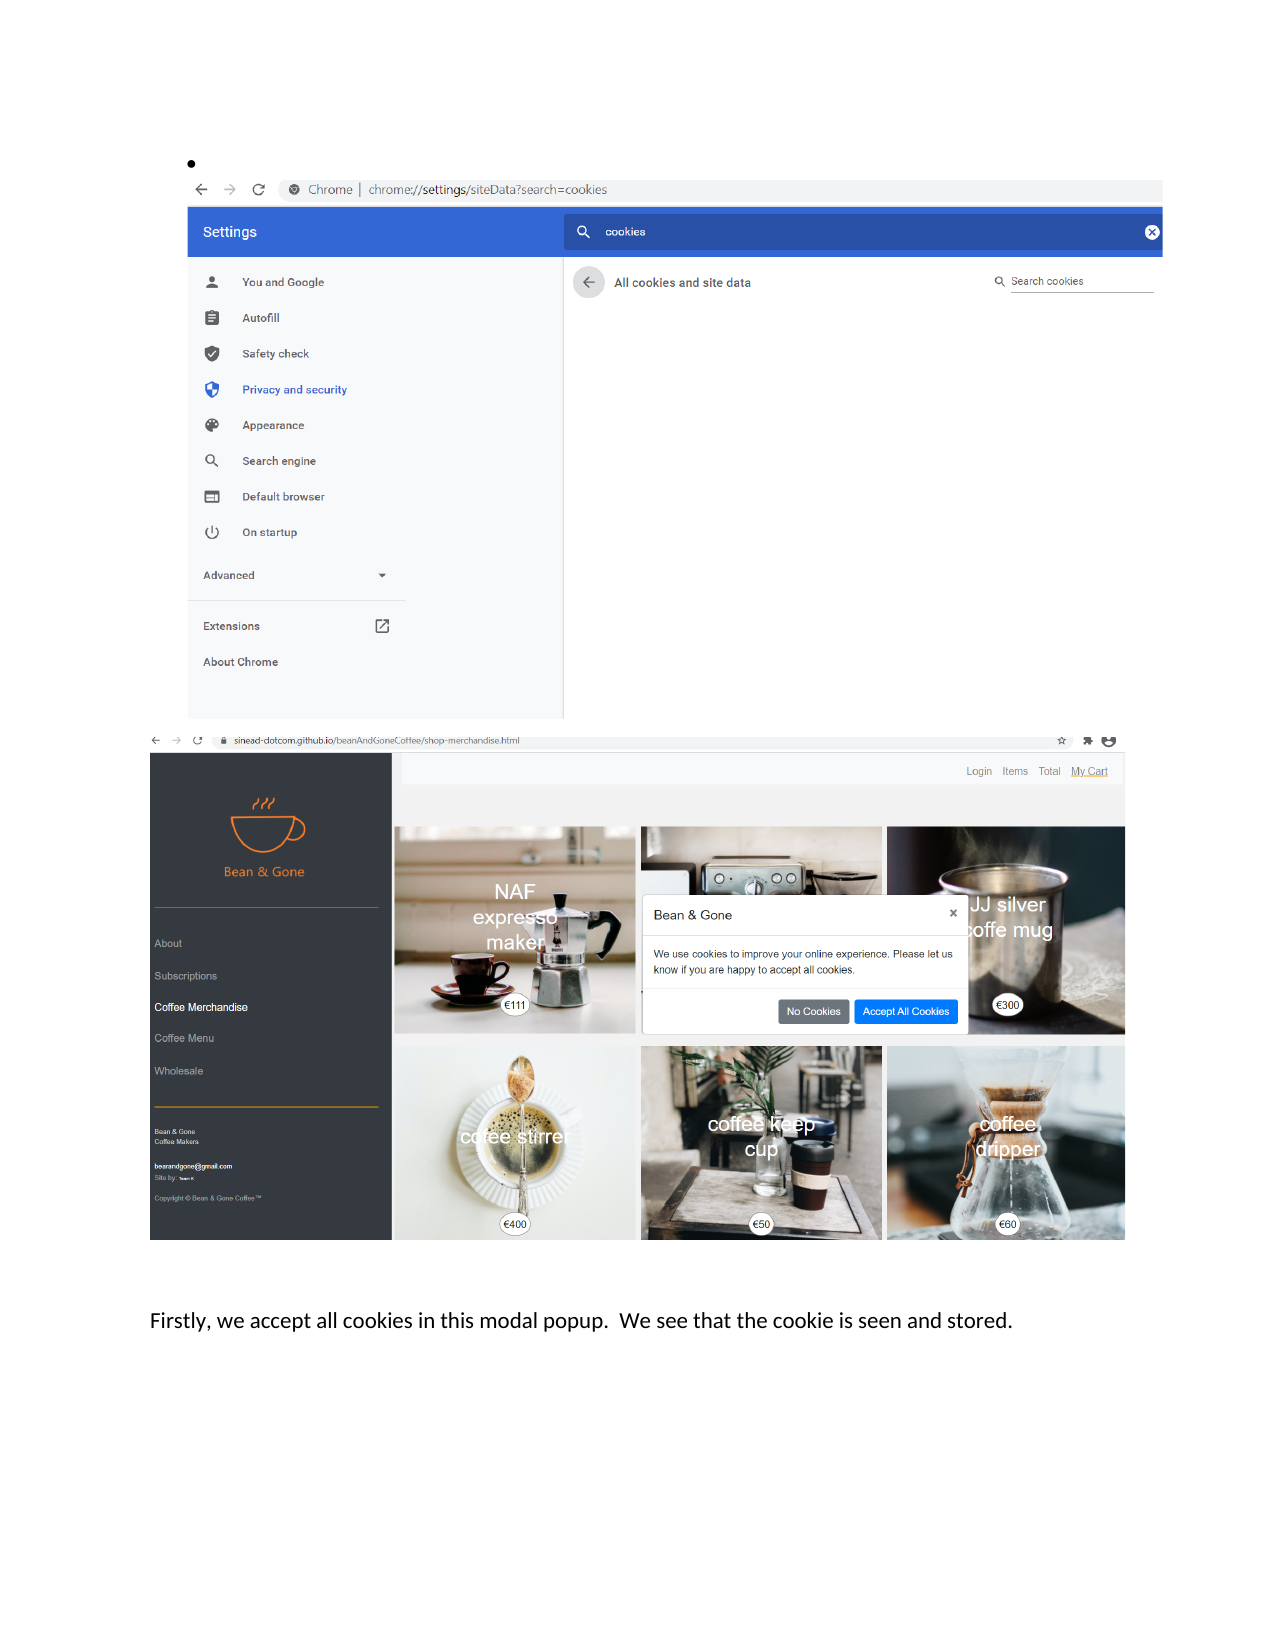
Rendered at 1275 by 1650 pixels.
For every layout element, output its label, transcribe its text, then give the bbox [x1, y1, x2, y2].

picture [150, 737, 1125, 1240]
text Firstly, we accept all cookies in this modal popup. We see that the cookie is seen and stored. [150, 1306, 1125, 1334]
picture [187, 180, 1163, 719]
